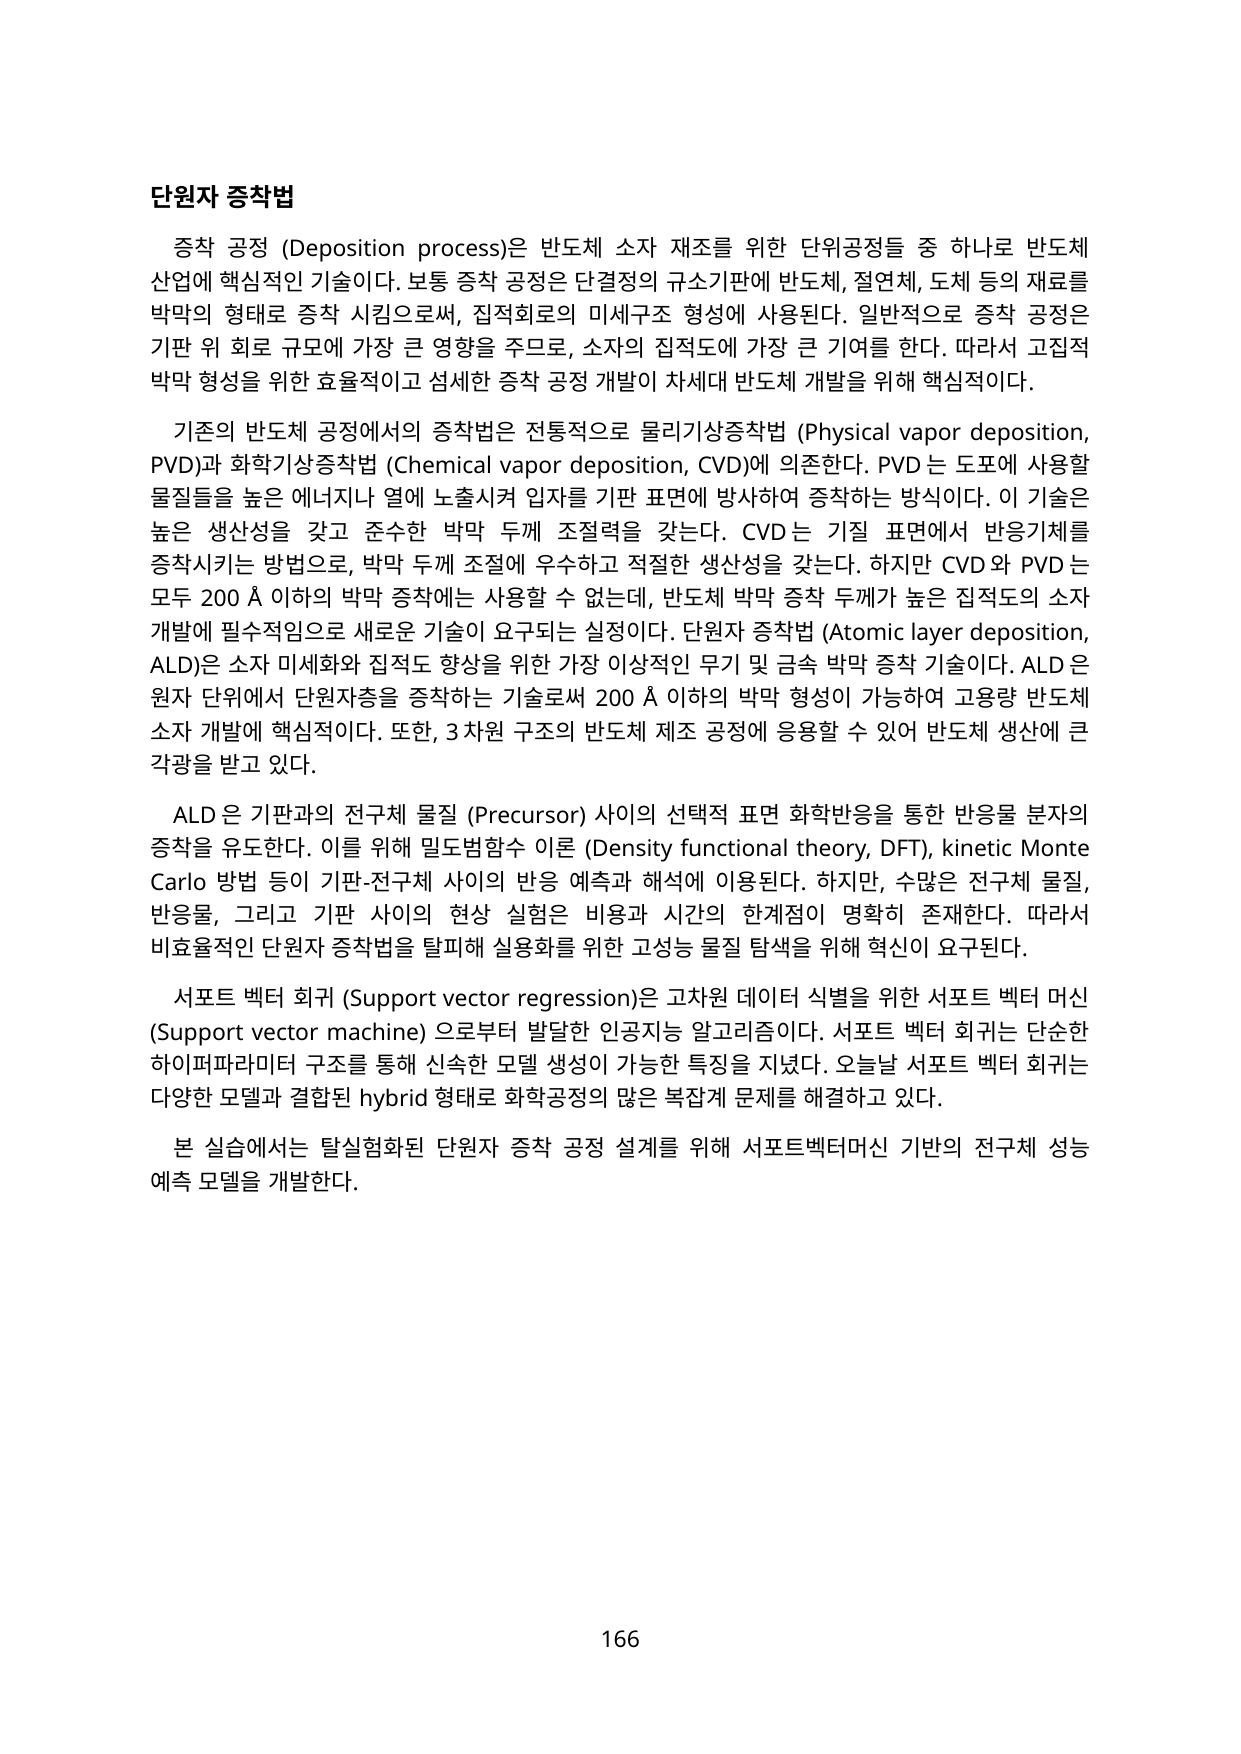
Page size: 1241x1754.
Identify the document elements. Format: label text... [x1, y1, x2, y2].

text 본 실습에서는 탈실험화된 단원자 증착 공정 설계를 위해 서포트벡터머신 기반의 전구체 성능 예측 모델을 개발한다. [150, 1130, 1090, 1197]
text 증착 공정 (Deposition process)은 반도체 소자 재조를 위한 단위공정들 중 하나로 반도체 산업에 핵심적인 기술이다. 보통 증착 공정은 단결정의 규소기판에 반도체, 절연체, 도체 등의 재료를 박막의 형태로 증착 시킴으로써, 집적회로의 미세구조 형성에 사용된다. 일반적으로 증착 공정은 기판 위 회로 규모에 가장 큰 영향을 주므로, 소자의 집적도에 가장 큰 기여를 한다. 따라서 고집적 박막 형성을 위한 효율적이고 섬세한 증착 공정 개발이 차세대 반도체 개발을 위해 핵심적이다. [150, 230, 1090, 397]
text 서포트 벡터 회귀 (Support vector regression)은 고차원 데이터 식별을 위한 서포트 벡터 머신 (Support vector machine) 으로부터 발달한 인공지능 알고리즘이다. 서포트 벡터 회귀는 단순한 하이퍼파라미터 구조를 통해 신속한 모델 생성이 가능한 특징을 지녔다. 오늘날 서포트 벡터 회귀는 다양한 모델과 결합된 hybrid 형태로 화학공정의 많은 복잡계 문제를 해결하고 있다. [150, 980, 1090, 1113]
text 기존의 반도체 공정에서의 증착법은 전통적으로 물리기상증착법 (Physical vapor deposition, PVD)과 화학기상증착법 (Chemical vapor deposition, CVD)에 의존한다. PVD는 도포에 사용할 물질들을 높은 에너지나 열에 노출시켜 입자를 기판 표면에 방사하여 증착하는 방식이다. 이 기술은 높은 생산성을 갖고 준수한 박막 두께 조절력을 갖는다. CVD는 기질 표면에서 반응기체를 증착시키는 방법으로, 박막 두께 조절에 우수하고 적절한 생산성을 갖는다. 하지만 CVD와 PVD는 모두 200 Å 이하의 박막 증착에는 사용할 수 없는데, 반도체 박막 증착 두께가 높은 집적도의 소자 개발에 필수적임으로 새로운 기술이 요구되는 실정이다. 단원자 증착법 (Atomic layer deposition, ALD)은 소자 미세화와 집적도 향상을 위한 가장 이상적인 무기 및 금속 박막 증착 기술이다. ALD은 원자 단위에서 단원자층을 증착하는 기술로써 200 Å 이하의 박막 형성이 가능하여 고용량 반도체 소자 개발에 핵심적이다. 또한, 3차원 구조의 반도체 제조 공정에 응용할 수 있어 반도체 생산에 큰 각광을 받고 있다. [150, 413, 1090, 780]
text ALD은 기판과의 전구체 물질 (Precursor) 사이의 선택적 표면 화학반응을 통한 반응물 분자의 증착을 유도한다. 이를 위해 밀도범함수 이론 (Density functional theory, DFT), kinetic Monte Carlo 방법 등이 기판-전구체 사이의 반응 예측과 해석에 이용된다. 하지만, 수많은 전구체 물질, 반응물, 그리고 기판 사이의 현상 실험은 비용과 시간의 한계점이 명확히 존재한다. 따라서 비효율적인 단원자 증착법을 탈피해 실용화를 위한 고성능 물질 탐색을 위해 혁신이 요구된다. [150, 797, 1090, 963]
subtitle 단원자 증착법 [150, 177, 1090, 213]
